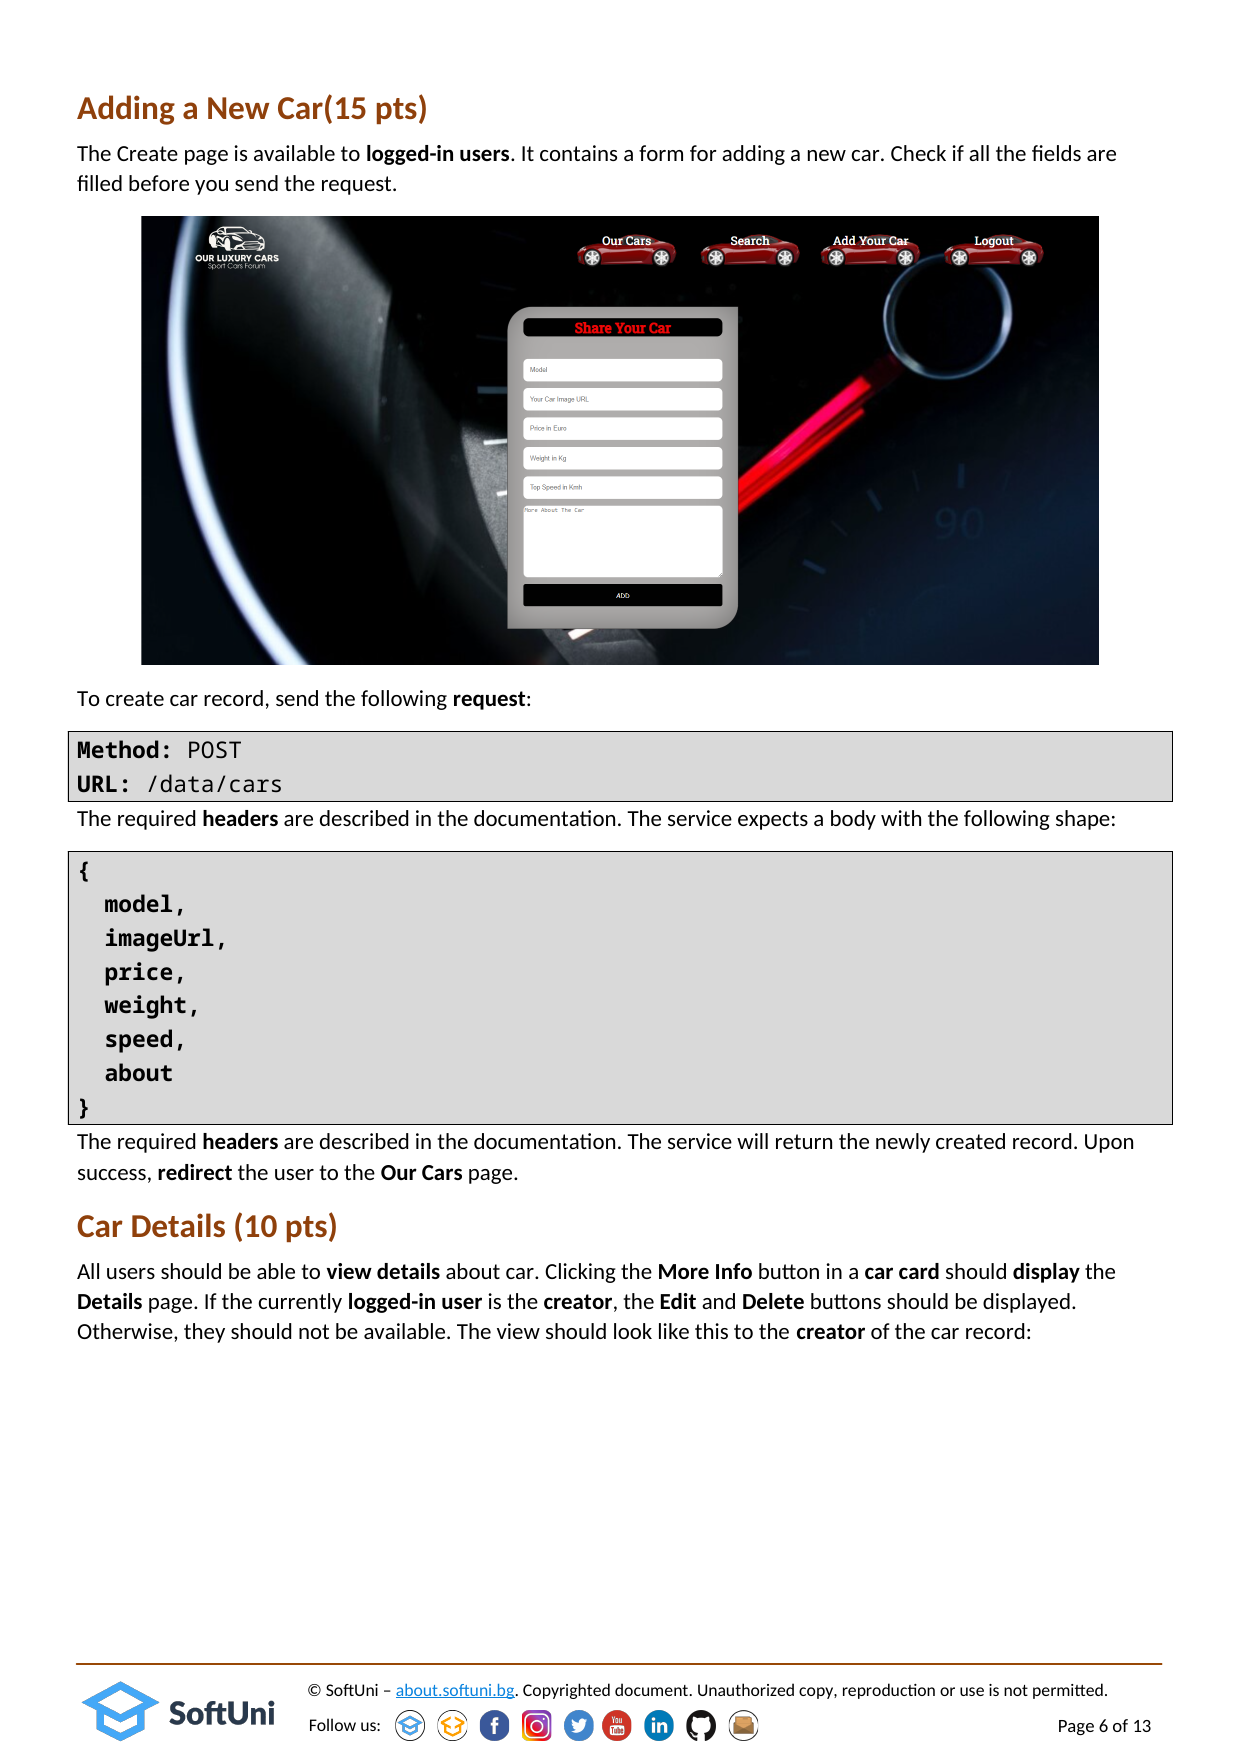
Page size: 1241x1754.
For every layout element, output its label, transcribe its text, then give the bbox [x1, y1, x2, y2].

text URL: /data/cars [69, 764, 1172, 801]
text Adding a New Car(15 pts) [77, 87, 1163, 128]
text Car Details (10 pts) [77, 1204, 1163, 1245]
picture [479, 1710, 510, 1741]
text weight, [69, 986, 1172, 1020]
picture [522, 1710, 552, 1741]
text about [69, 1054, 1172, 1087]
picture [602, 1710, 632, 1741]
text All users should be able to view details about car. Clicking the More Info button in a car card should display the Details page. If the currently logged-in user is the creator, the Edit and Delete buttons should be displayed. Otherwise, they should not be available. The view should look like this to the creator of the car record: [77, 1257, 1163, 1345]
text model, [69, 885, 1172, 919]
picture [395, 1710, 425, 1741]
picture [665, 1710, 674, 1719]
text imageUrl, [69, 919, 1172, 952]
picture [728, 1710, 759, 1741]
picture [437, 1710, 468, 1741]
text } [69, 1087, 1172, 1124]
picture [644, 1732, 653, 1741]
text Method: POST [69, 732, 1172, 764]
picture [686, 1710, 716, 1741]
picture [665, 1732, 674, 1741]
text The required headers are described in the documentation. The service will return the newly created record. Upon success, redirect the user to the Our Cars page. [77, 1127, 1163, 1186]
picture [141, 216, 1099, 665]
text speed, [69, 1020, 1172, 1054]
text The required headers are described in the documentation. The service expects a body with the following shape: [77, 804, 1163, 832]
text { [69, 852, 1172, 885]
picture [75, 1676, 281, 1747]
text price, [69, 952, 1172, 986]
text To create car record, send the following request: [77, 684, 1163, 712]
text The Create page is available to logged-in users. It contains a form for adding a new car. Check if all the fields are filled before you send the request. [77, 139, 1163, 198]
picture [564, 1710, 594, 1741]
picture [658, 1723, 667, 1732]
picture [644, 1710, 653, 1719]
